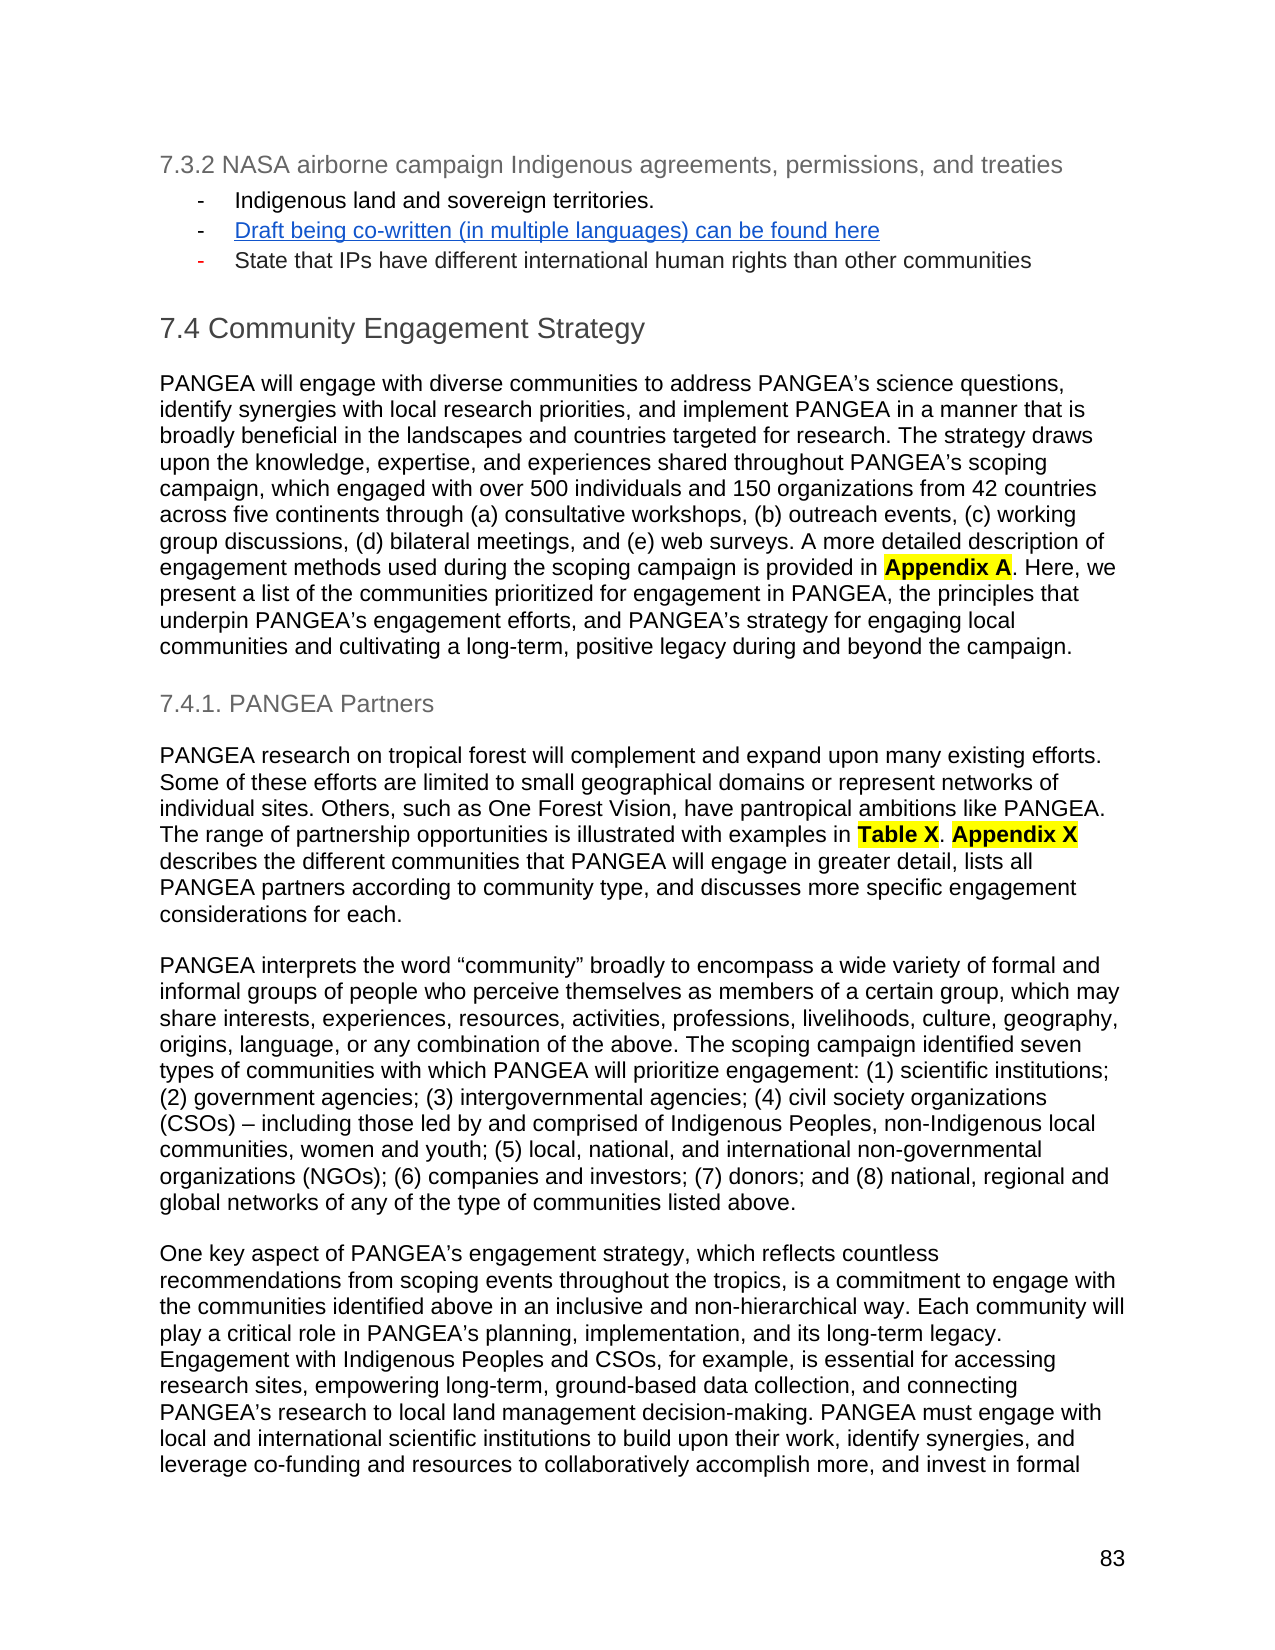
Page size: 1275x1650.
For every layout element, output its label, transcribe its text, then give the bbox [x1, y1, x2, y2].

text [159, 1240, 1125, 1478]
text PANGEA will engage with diverse communities to address PANGEA’s science questions, identify synergies with local research priorities, and implement PANGEA in a manner that is broadly beneficial in the landscapes and countries targeted for research. The strategy draws upon the knowledge, expertise, and experiences shared throughout PANGEA’s scoping campaign, which engaged with over 500 individuals and 150 organizations from 42 countries across five continents through (a) consultative workshops, (b) outreach events, (c) working group discussions, (d) bilateral meetings, and (e) web surveys. A more detailed description of engagement methods used during the scoping campaign is provided in Appendix A. Here, we present a list of the communities prioritized for engagement in PANGEA, the principles that underpin PANGEA’s engagement efforts, and PANGEA’s strategy for engaging local communities and cultivating a long-term, positive legacy during and beyond the campaign. [159, 369, 1125, 659]
list Draft being co-written (in multiple languages) can be found here [197, 217, 1125, 244]
subtitle 7.4 Community Engagement Strategy [159, 311, 1125, 344]
list Indigenous land and sovereign territories. [197, 187, 1125, 213]
subtitle 7.4.1. PANGEA Partners [159, 689, 1125, 717]
subtitle 7.3.2 NASA airborne campaign Indigenous agreements, permissions, and treaties [159, 150, 1125, 179]
text PANGEA interprets the word “community” broadly to encompass a wide variety of formal and informal groups of people who perceive themselves as members of a certain group, which may share interests, experiences, resources, activities, professions, livelihoods, culture, geography, origins, language, or any combination of the above. The scoping campaign identified seven types of communities with which PANGEA will prioritize engagement: (1) scientific institutions; (2) government agencies; (3) intergovernmental agencies; (4) civil society organizations (CSOs) – including those led by and comprised of Indigenous Peoples, non-Indigenous local communities, women and youth; (5) local, national, and international non-governmental organizations (NGOs); (6) companies and investors; (7) donors; and (8) national, regional and global networks of any of the type of communities listed above. [159, 952, 1125, 1215]
list State that IPs have different international human rights than other communities [197, 247, 1125, 274]
text PANGEA research on tropical forest will complement and expand upon many existing efforts. Some of these efforts are limited to small geographical domains or represent networks of individual sites. Others, such as One Forest Vision, have pantropical ambitions like PANGEA. The range of partnership opportunities is illustrated with examples in Table X. Appendix X describes the different communities that PANGEA will engage in greater detail, lists all PANGEA partners according to community type, and discusses more specific engagement considerations for each. [159, 742, 1125, 927]
